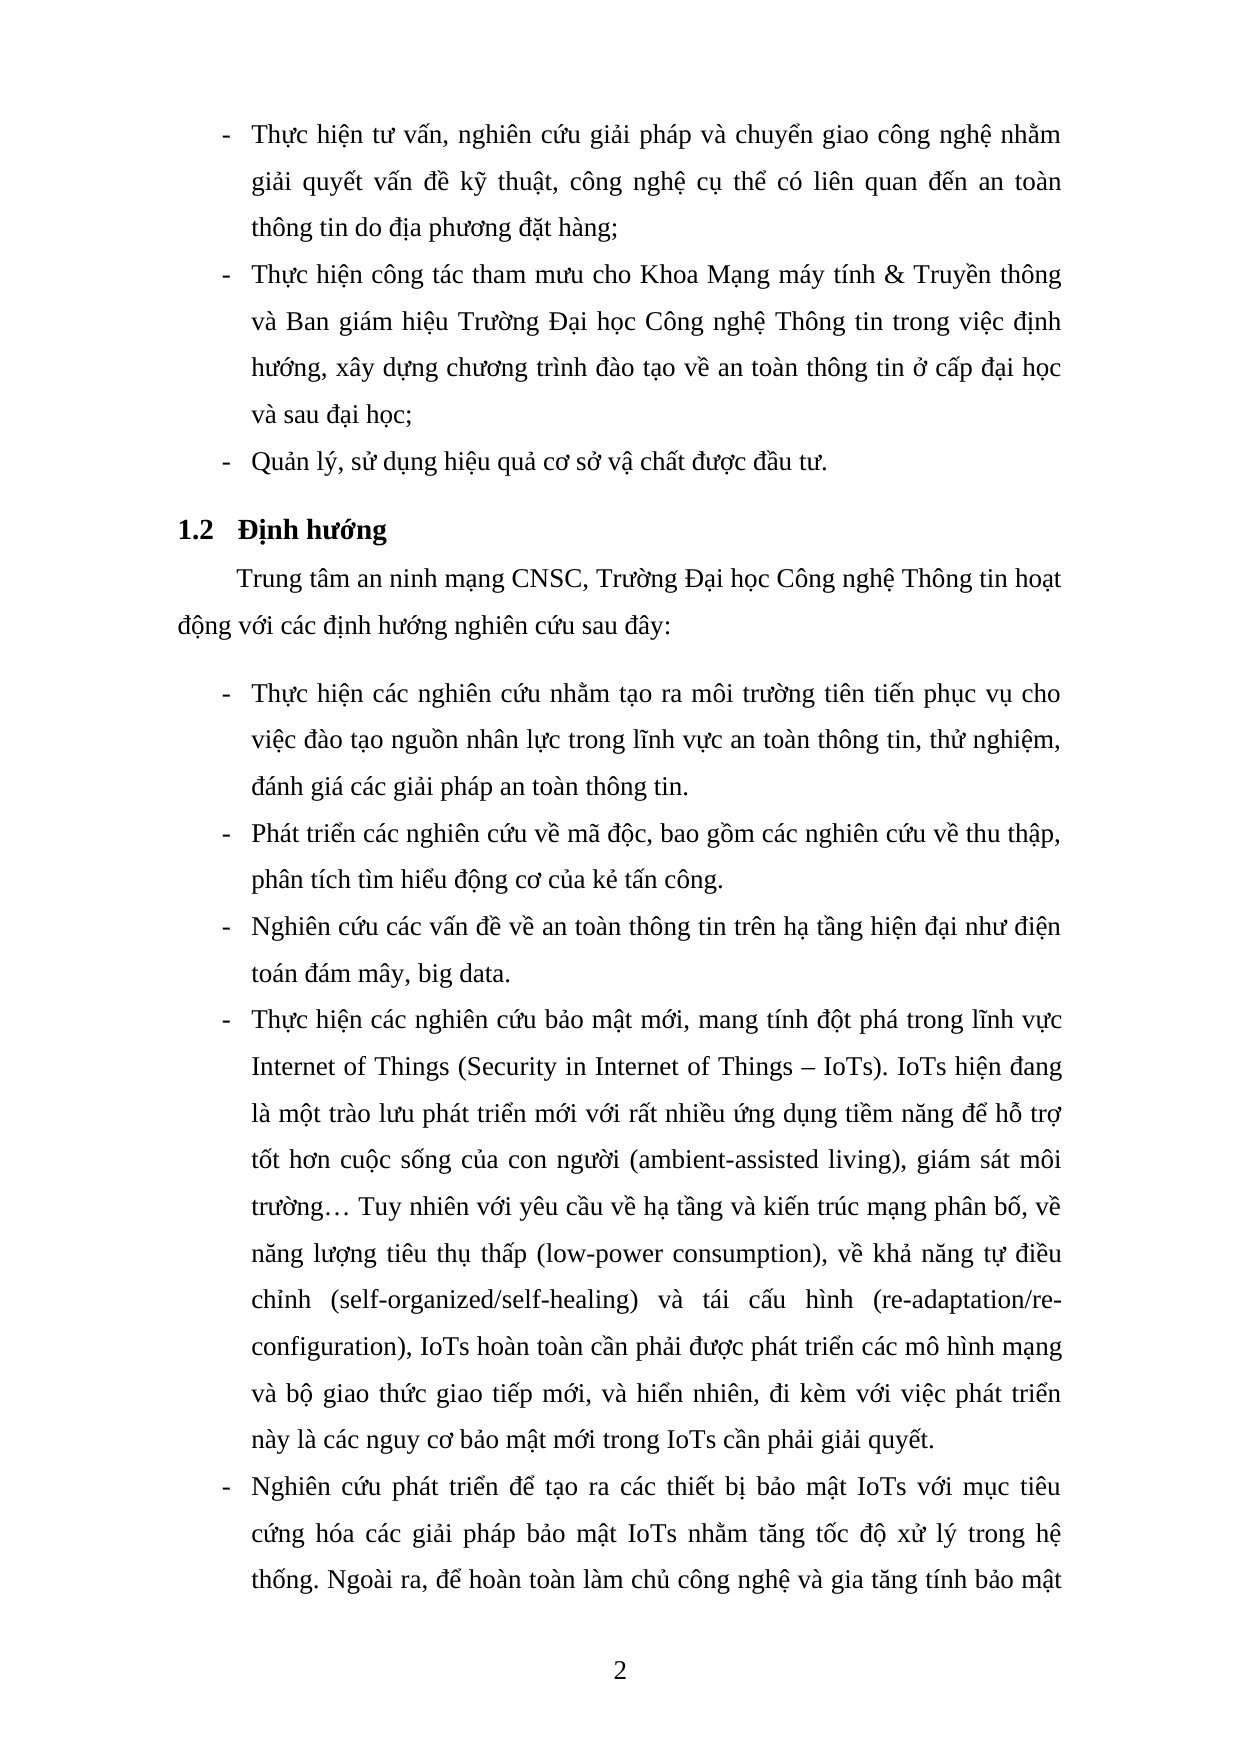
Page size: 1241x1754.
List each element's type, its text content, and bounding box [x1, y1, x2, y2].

list Thực hiện công tác tham mưu cho Khoa Mạng máy tính & Truyền thông và Ban giám hiệu Trường Đại học Công nghệ Thông tin trong việc định hướng, xây dựng chương trình đào tạo về an toàn thông tin ở cấp đại học và sau đại học; [222, 258, 1063, 429]
subtitle Định hướng [177, 512, 1063, 546]
list Phát triển các nghiên cứu về mã độc, bao gồm các nghiên cứu về thu thập, phân tích tìm hiểu động cơ của kẻ tấn công. [222, 817, 1063, 894]
list Nghiên cứu các vấn đề về an toàn thông tin trên hạ tầng hiện đại như điện toán đám mây, big data. [222, 910, 1063, 988]
text Trung tâm an ninh mạng CNSC, Trường Đại học Công nghệ Thông tin hoạt động với các định hướng nghiên cứu sau đây: [177, 563, 1063, 640]
list Thực hiện tư vấn, nghiên cứu giải pháp và chuyển giao công nghệ nhằm giải quyết vấn đề kỹ thuật, công nghệ cụ thể có liên quan đến an toàn thông tin do địa phương đặt hàng; [222, 118, 1063, 243]
list Quản lý, sử dụng hiệu quả cơ sở vậ chất được đầu tư. [222, 445, 1063, 476]
list Thực hiện các nghiên cứu bảo mật mới, mang tính đột phá trong lĩnh vực Internet of Things (Security in Internet of Things – IoTs). IoTs hiện đang là một trào lưu phát triển mới với rất nhiều ứng dụng tiềm năng để hỗ trợ tốt hơn cuộc sống của con người (ambient-assisted living), giám sát môi trường… Tuy nhiên với yêu cầu về hạ tầng và kiến trúc mạng phân bố, về năng lượng tiêu thụ thấp (low-power consumption), về khả năng tự điều chỉnh (self-organized/self-healing) và tái cấu hình (re-adaptation/re-configuration), IoTs hoàn toàn cần phải được phát triển các mô hình mạng và bộ giao thức giao tiếp mới, và hiển nhiên, đi kèm với việc phát triển này là các nguy cơ bảo mật mới trong IoTs cần phải giải quyết. [222, 1003, 1063, 1454]
list Thực hiện các nghiên cứu nhằm tạo ra môi trường tiên tiến phục vụ cho việc đào tạo nguồn nhân lực trong lĩnh vực an toàn thông tin, thử nghiệm, đánh giá các giải pháp an toàn thông tin. [222, 677, 1063, 801]
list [222, 1470, 1063, 1594]
